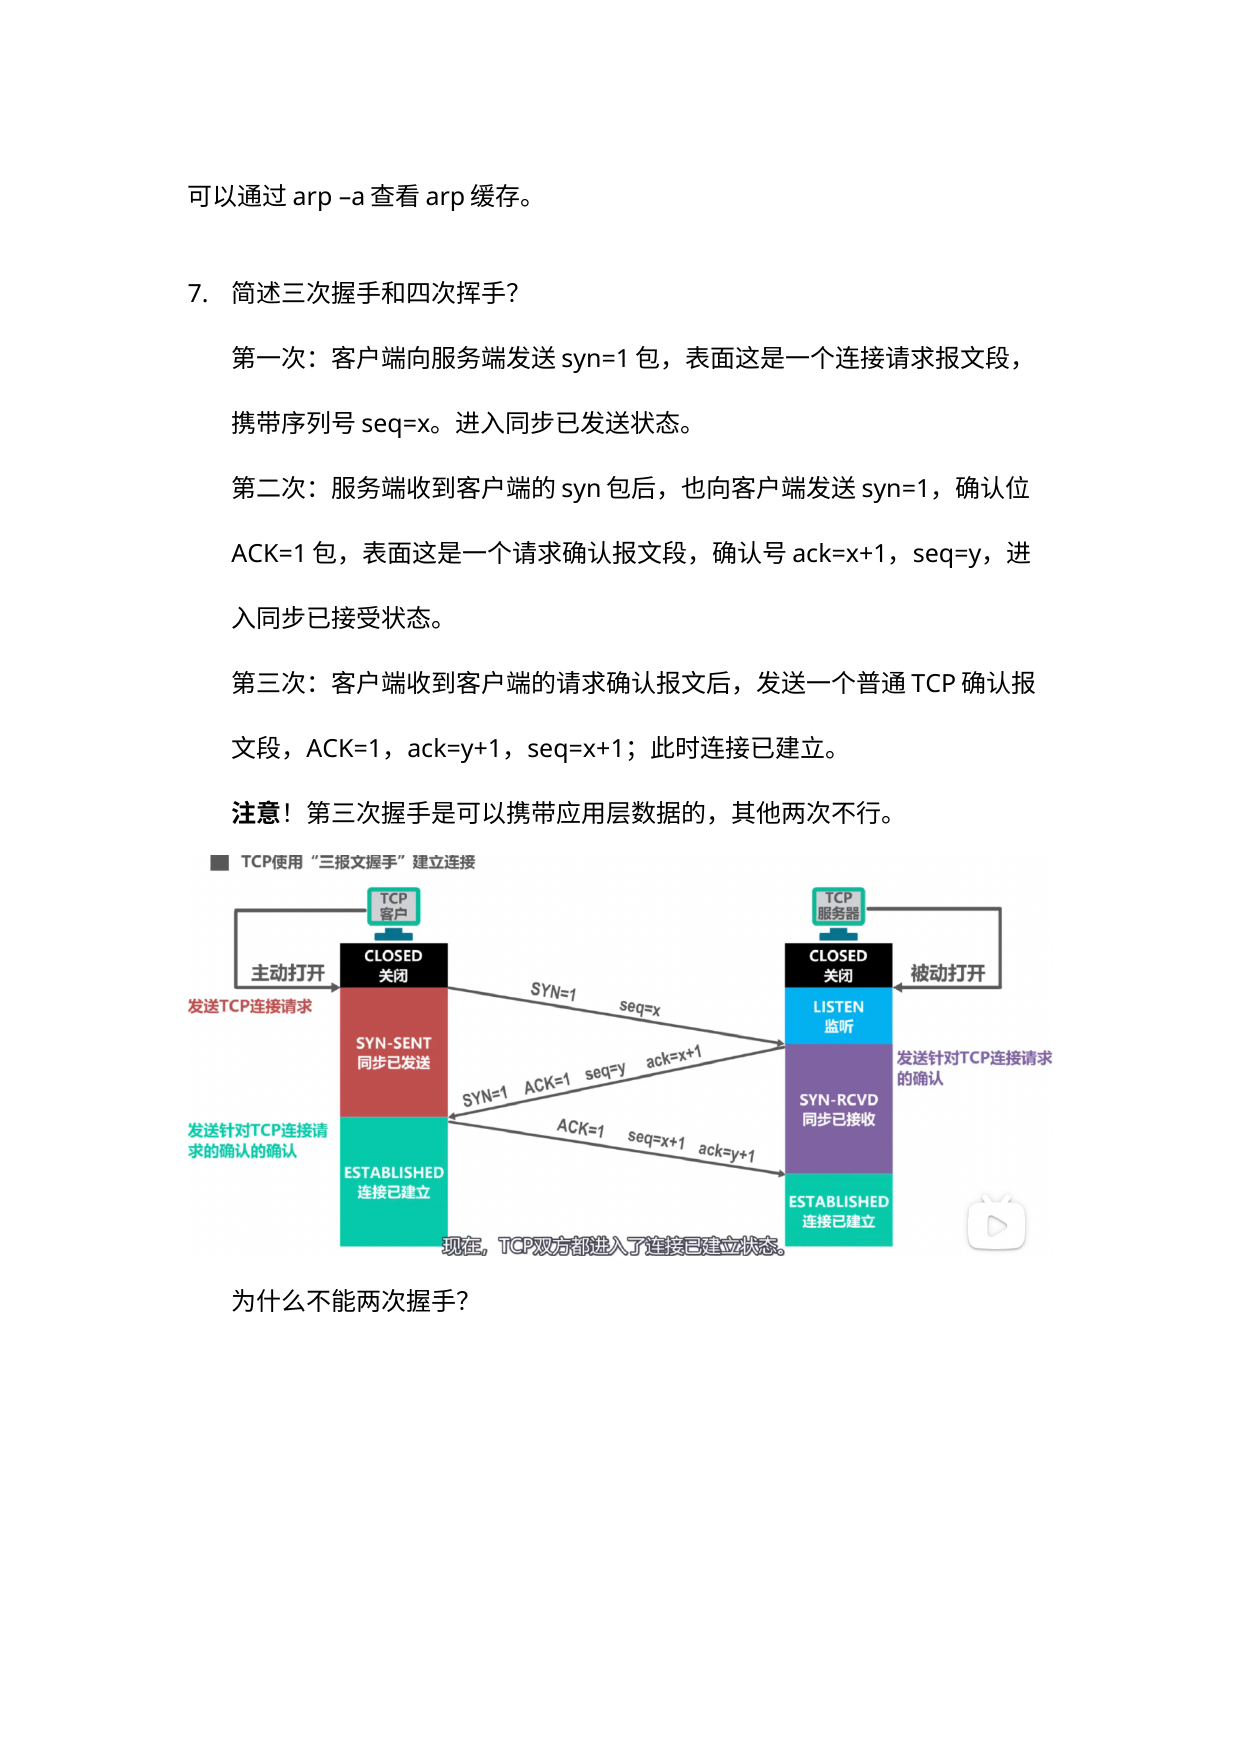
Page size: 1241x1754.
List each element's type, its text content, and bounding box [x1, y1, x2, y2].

list 第三次：客户端收到客户端的请求确认报文后，发送一个普通TCP确认报文段，ACK=1，ack=y+1，seq=x+1；此时连接已建立。 [231, 649, 1053, 779]
picture [187, 855, 1053, 1256]
list 第二次：服务端收到客户端的syn包后，也向客户端发送syn=1，确认位ACK=1包，表面这是一个请求确认报文段，确认号ack=x+1，seq=y，进入同步已接受状态。 [231, 454, 1053, 649]
text 可以通过arp –a查看arp缓存。 [187, 162, 1053, 227]
list 为什么不能两次握手？ [231, 1267, 1053, 1332]
list 注意！第三次握手是可以携带应用层数据的，其他两次不行。 [231, 779, 1053, 844]
list 第一次：客户端向服务端发送syn=1包，表面这是一个连接请求报文段，携带序列号seq=x。进入同步已发送状态。 [231, 324, 1053, 454]
list 简述三次握手和四次挥手？ [187, 259, 1053, 324]
